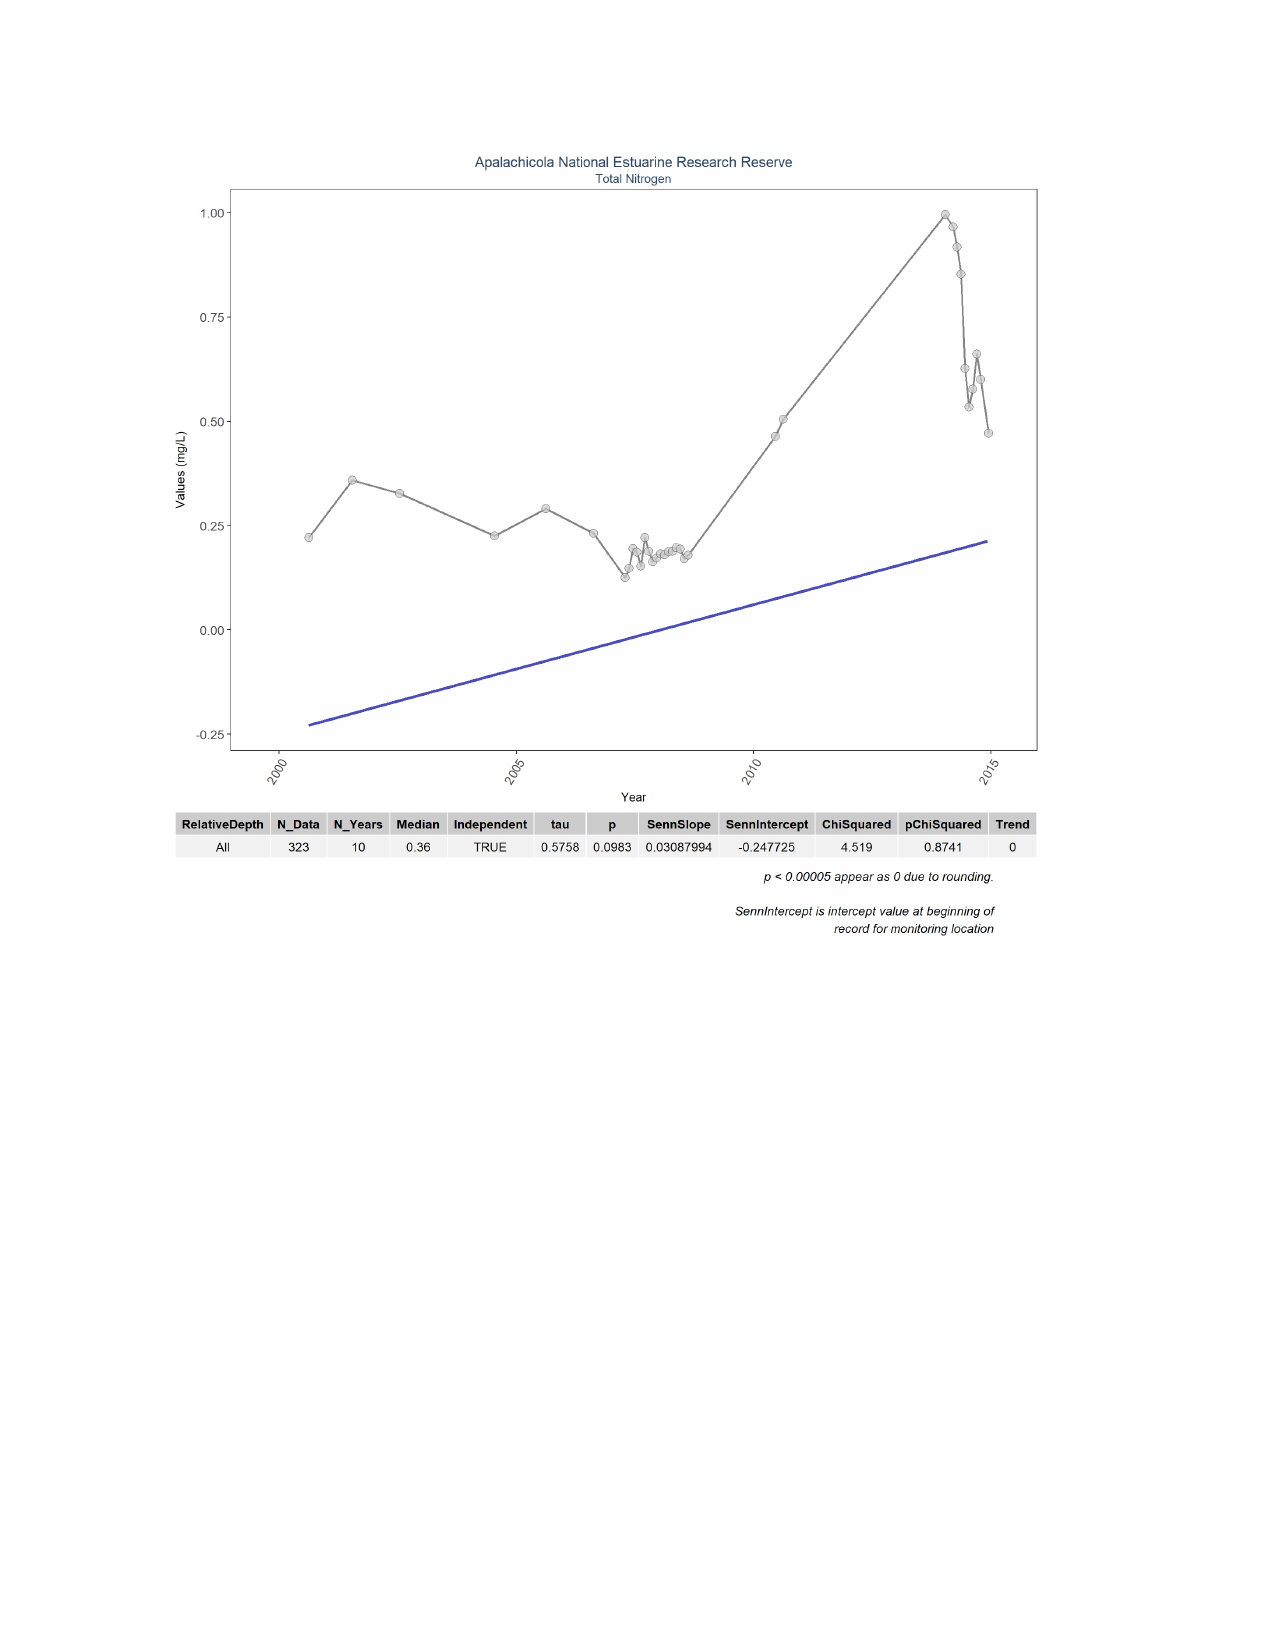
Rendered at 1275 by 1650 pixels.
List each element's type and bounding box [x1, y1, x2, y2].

picture [168, 150, 1044, 938]
